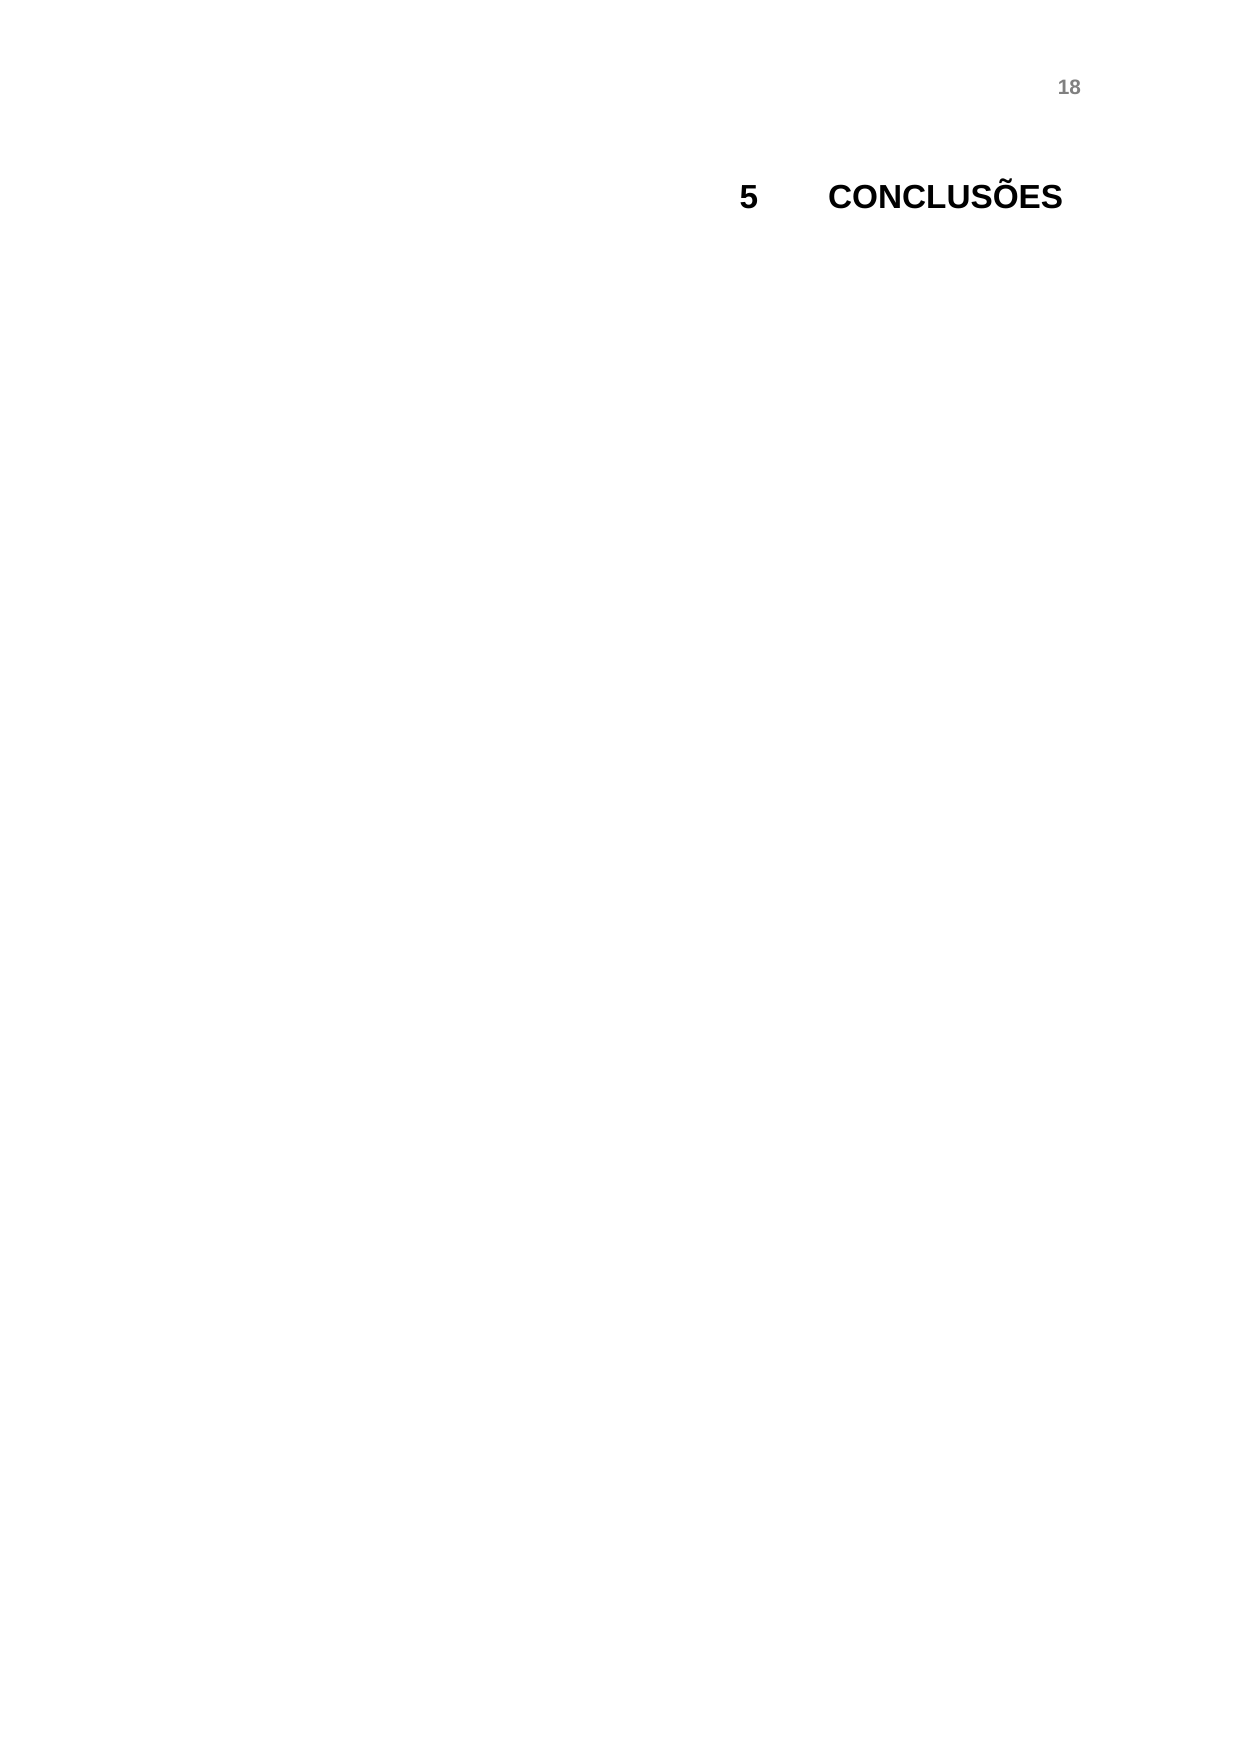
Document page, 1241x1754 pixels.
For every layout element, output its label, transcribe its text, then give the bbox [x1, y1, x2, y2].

text 5 CONCLUSÕES [177, 177, 1063, 216]
